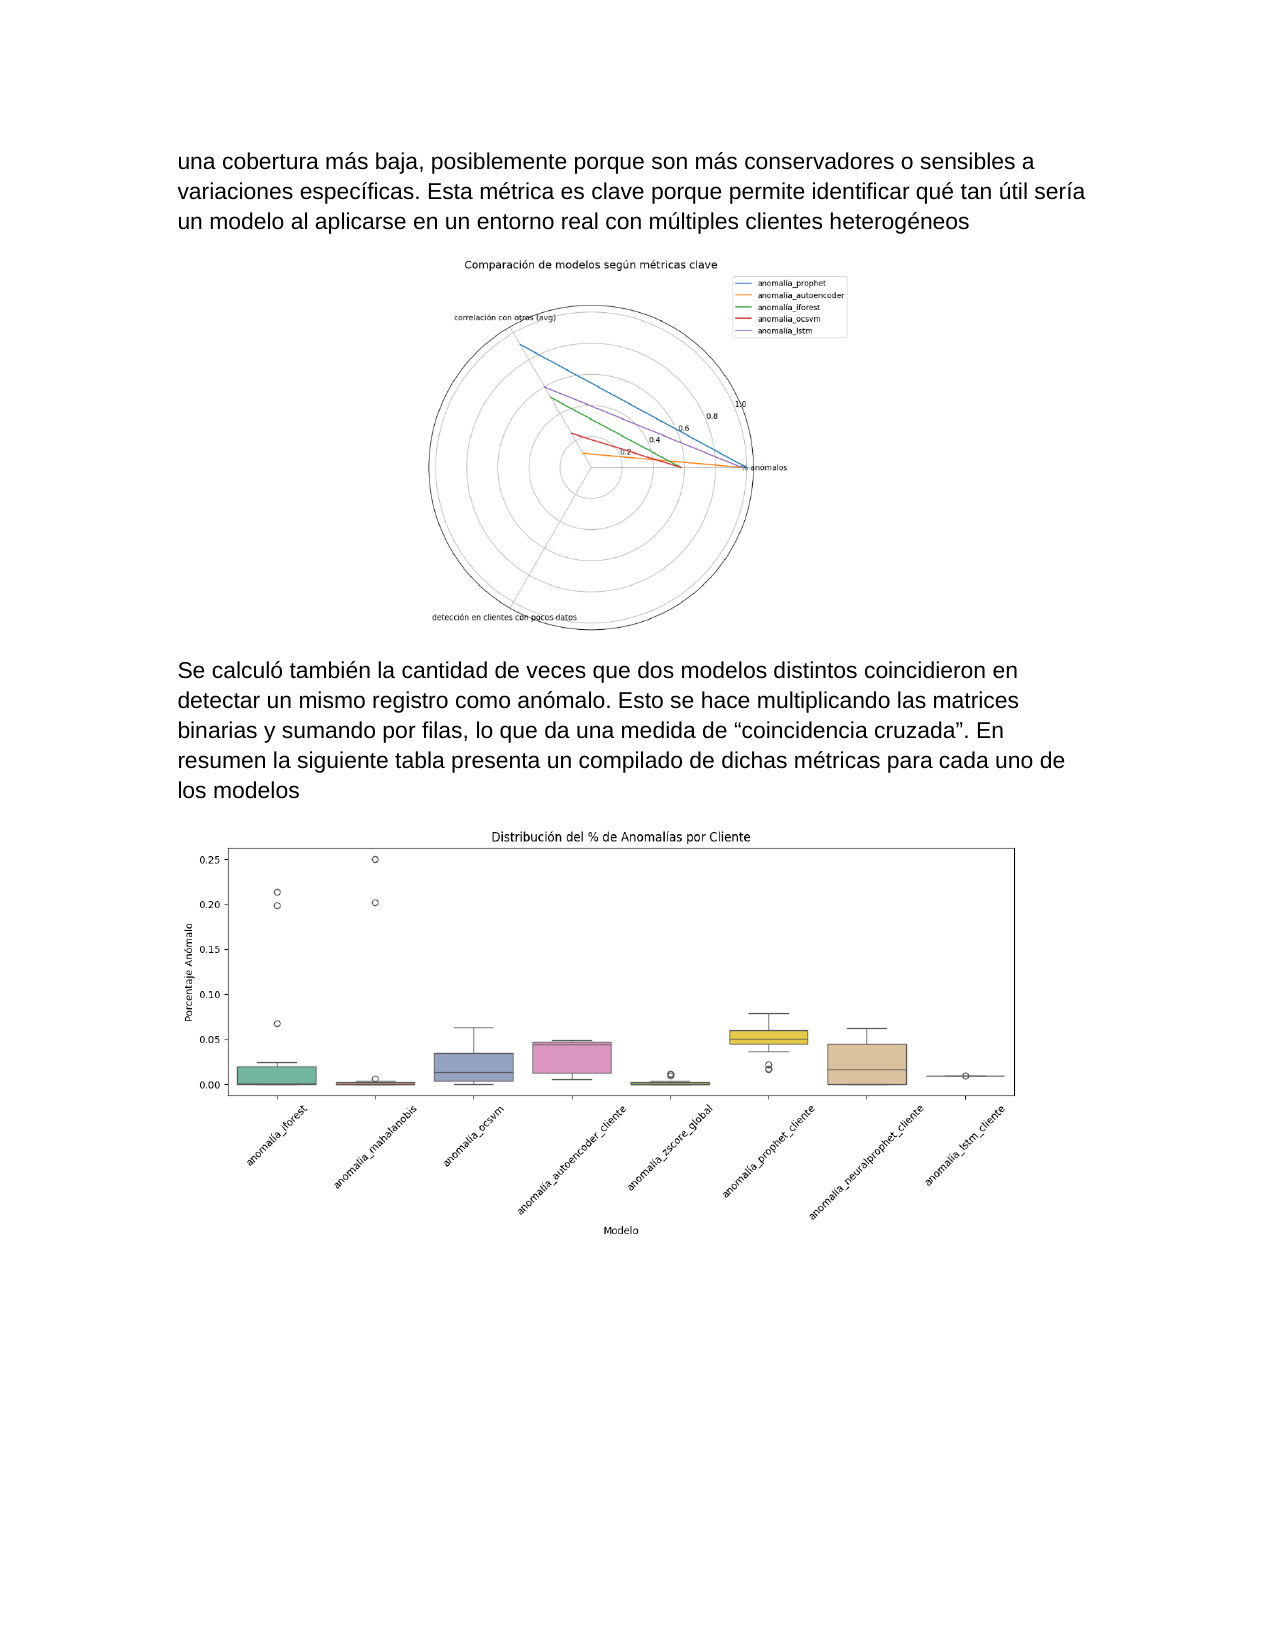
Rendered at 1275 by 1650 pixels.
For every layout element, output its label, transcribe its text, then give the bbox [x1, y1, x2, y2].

picture [423, 255, 852, 635]
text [177, 148, 1098, 234]
text Se calculó también la cantidad de veces que dos modelos distintos coincidieron en detectar un mismo registro como anómalo. Esto se hace multiplicando las matrices binarias y sumando por filas, lo que da una medida de “coincidencia cruzada”. En resumen la siguiente tabla presenta un compilado de dichas métricas para cada uno de los modelos [177, 657, 1098, 804]
picture [177, 824, 1021, 1243]
